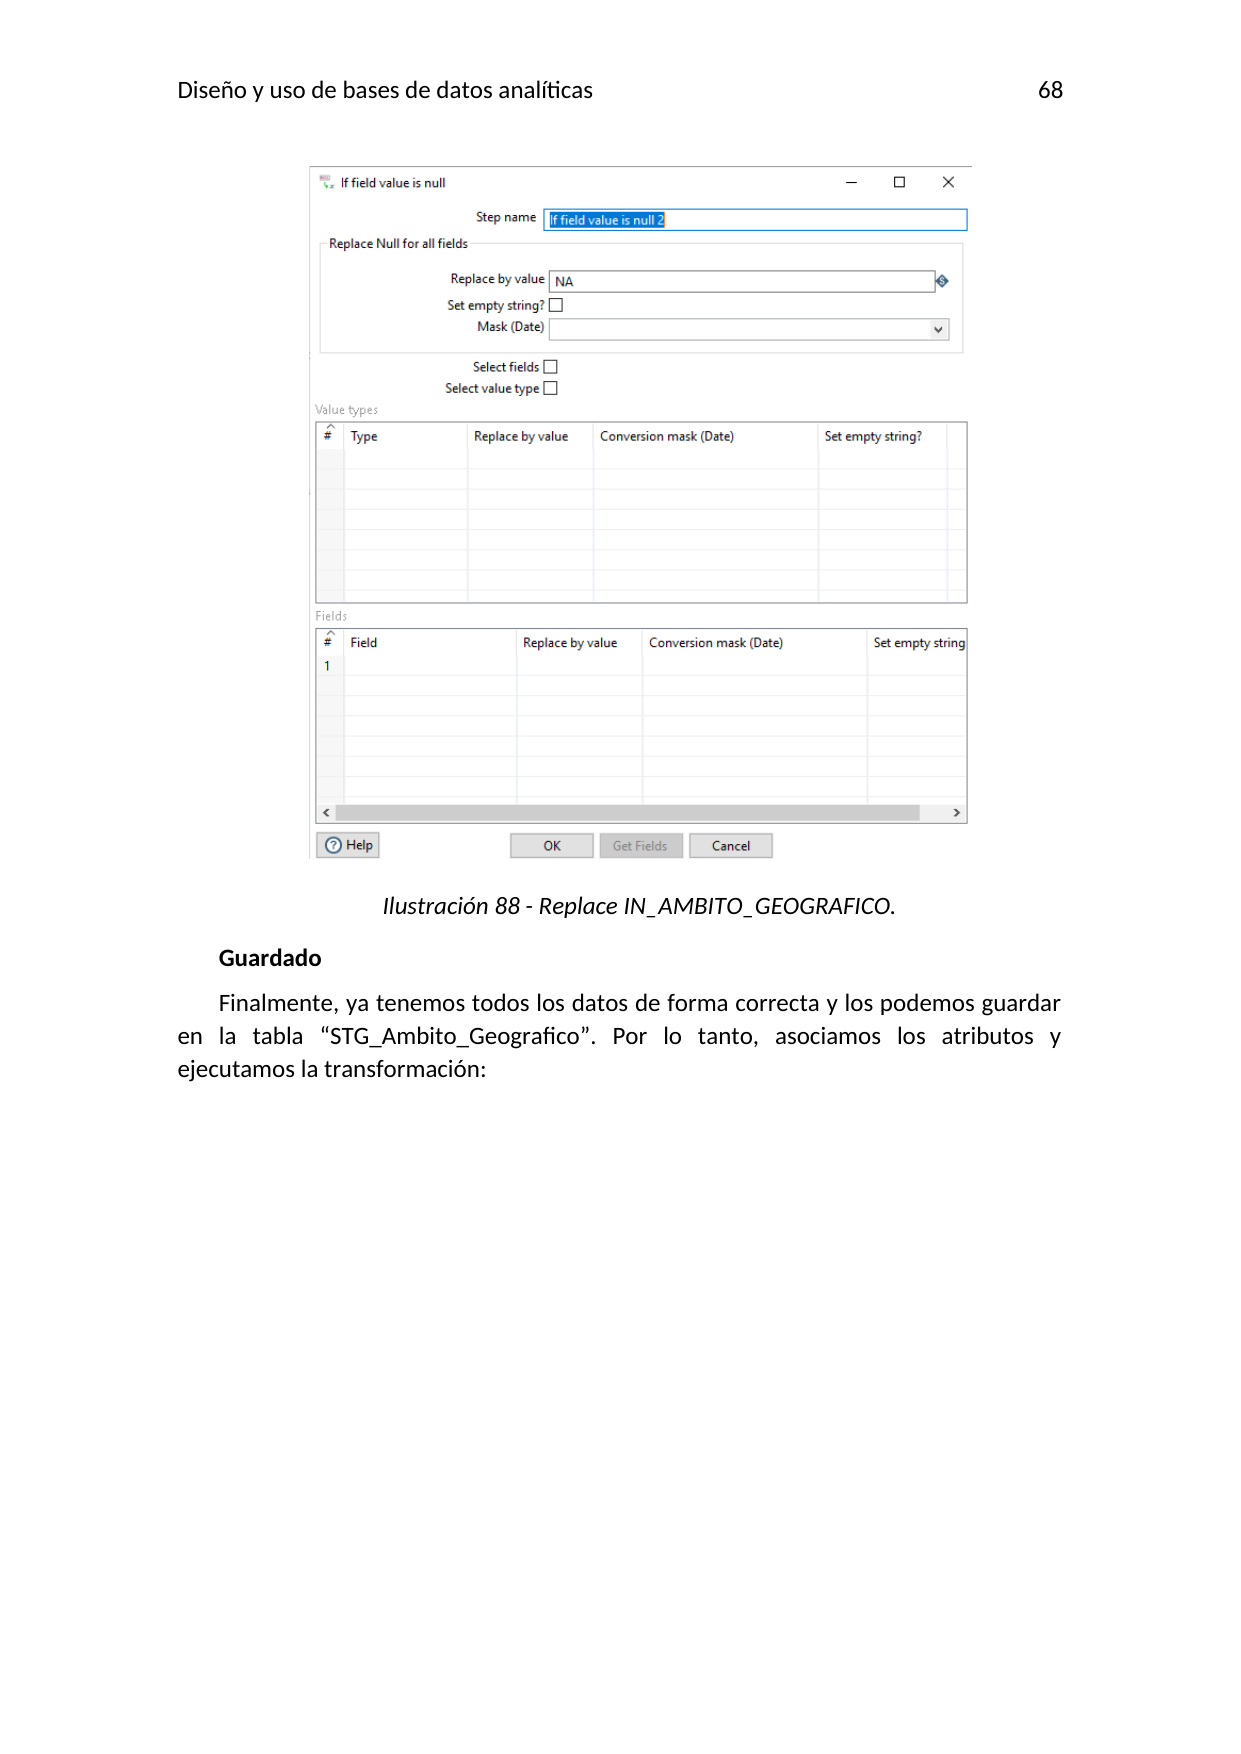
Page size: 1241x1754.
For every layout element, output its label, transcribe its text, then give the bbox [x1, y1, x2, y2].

subtitle Guardado [177, 942, 1063, 972]
text Finalmente, ya tenemos todos los datos de forma correcta y los podemos guardar en la tabla “STG_Ambito_Geografico”. Por lo tanto, asociamos los atributos y ejecutamos la transformación: [177, 987, 1063, 1083]
picture [309, 165, 973, 859]
